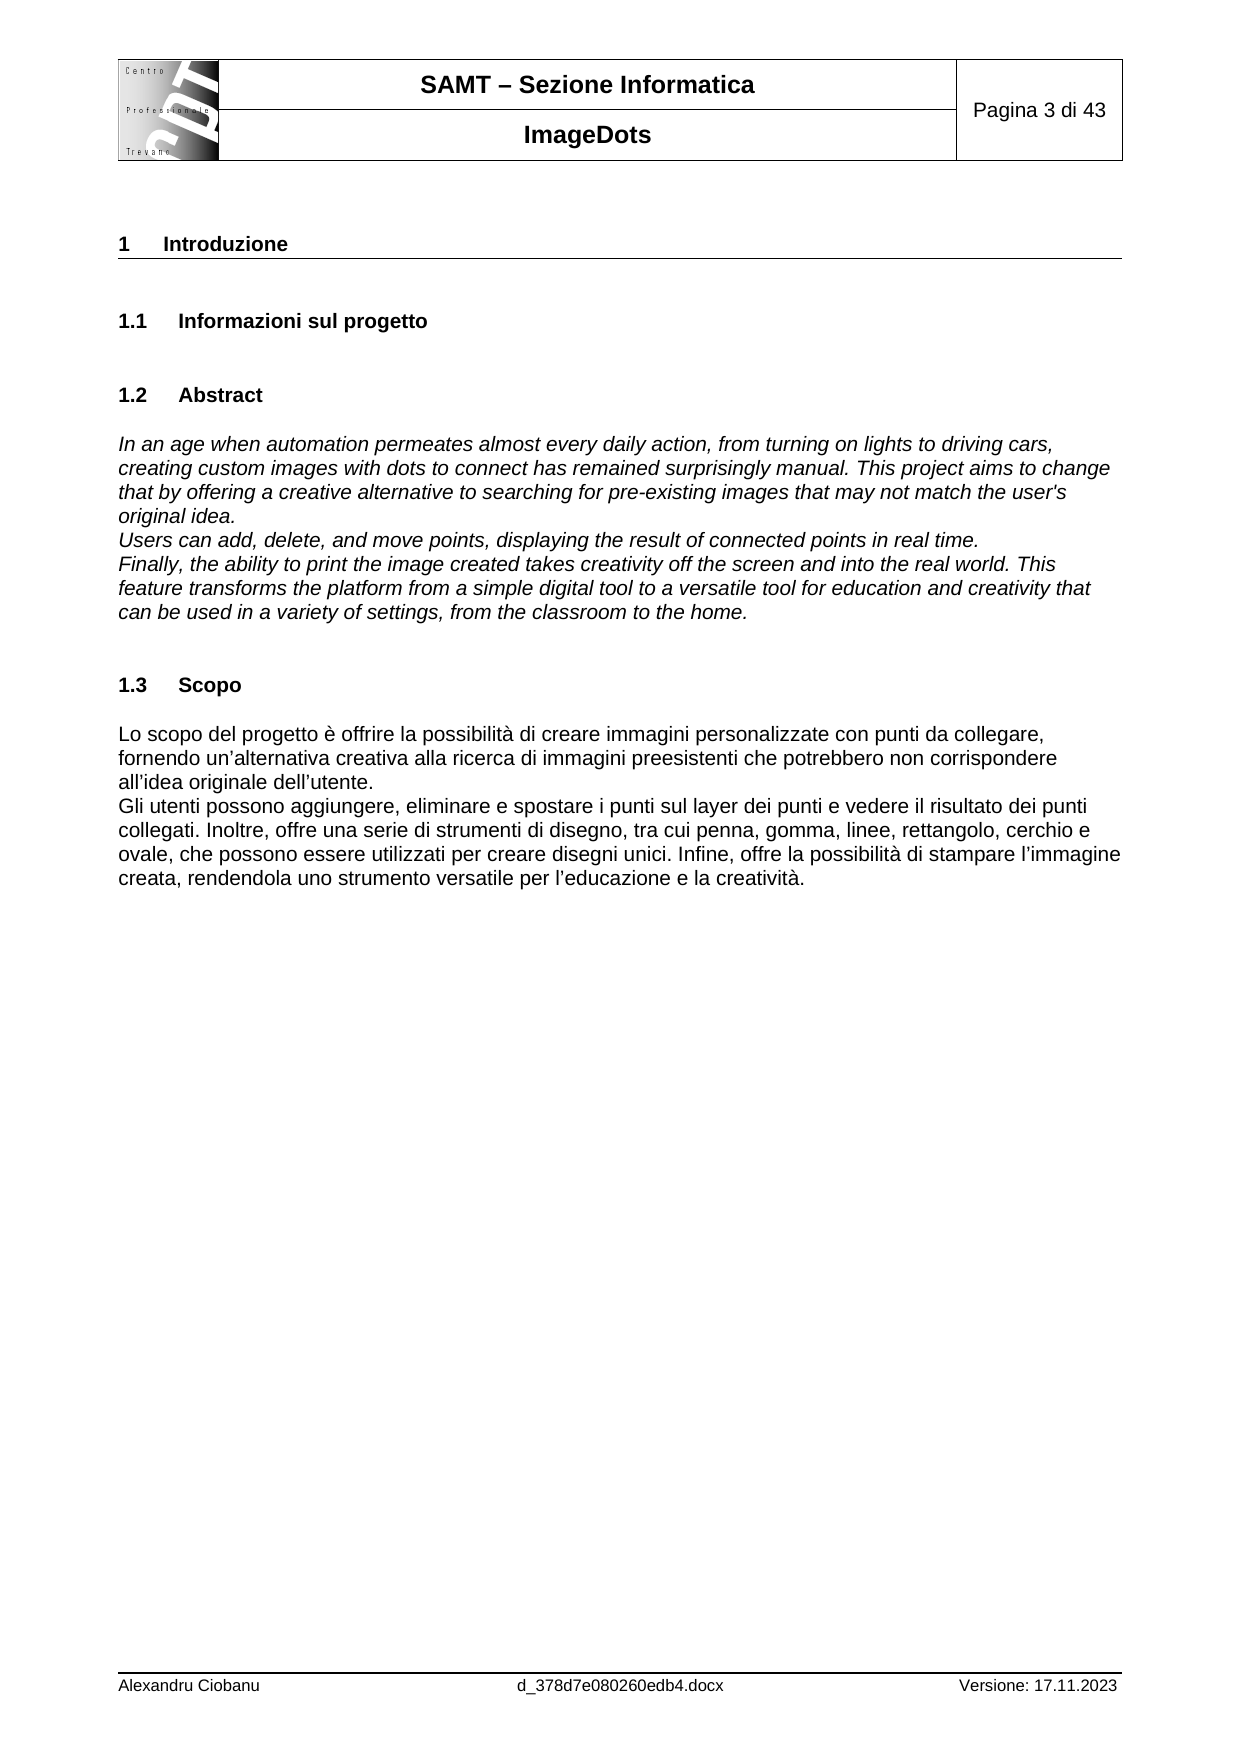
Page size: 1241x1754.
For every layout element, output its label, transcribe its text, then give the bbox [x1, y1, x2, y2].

subtitle Abstract [118, 383, 1122, 407]
text Finally, the ability to print the image created takes creativity off the screen and into the real world. This feature transforms the platform from a simple digital tool to a versatile tool for education and creativity that can be used in a variety of settings, from the classroom to the home. [118, 552, 1122, 624]
subtitle Introduzione [118, 232, 1122, 258]
subtitle Scopo [118, 673, 1122, 697]
text Gli utenti possono aggiungere, eliminare e spostare i punti sul layer dei punti e vedere il risultato dei punti collegati. Inoltre, offre una serie di strumenti di disegno, tra cui penna, gomma, linee, rettangolo, cerchio e ovale, che possono essere utilizzati per creare disegni unici. Infine, offre la possibilità di stampare l’immagine creata, rendendola uno strumento versatile per l’educazione e la creatività. [118, 794, 1122, 889]
subtitle Informazioni sul progetto [118, 309, 1122, 333]
text Lo scopo del progetto è offrire la possibilità di creare immagini personalizzate con punti da collegare, fornendo un’alternativa creativa alla ricerca di immagini preesistenti che potrebbero non corrispondere all’idea originale dell’utente. [118, 722, 1122, 794]
text In an age when automation permeates almost every daily action, from turning on lights to driving cars, creating custom images with dots to connect has remained surprisingly manual. This project aims to change that by offering a creative alternative to searching for pre-existing images that may not match the user's original idea. [118, 432, 1122, 528]
text Users can add, delete, and move points, displaying the result of connected points in real time. [118, 528, 1122, 552]
picture [118, 60, 219, 160]
